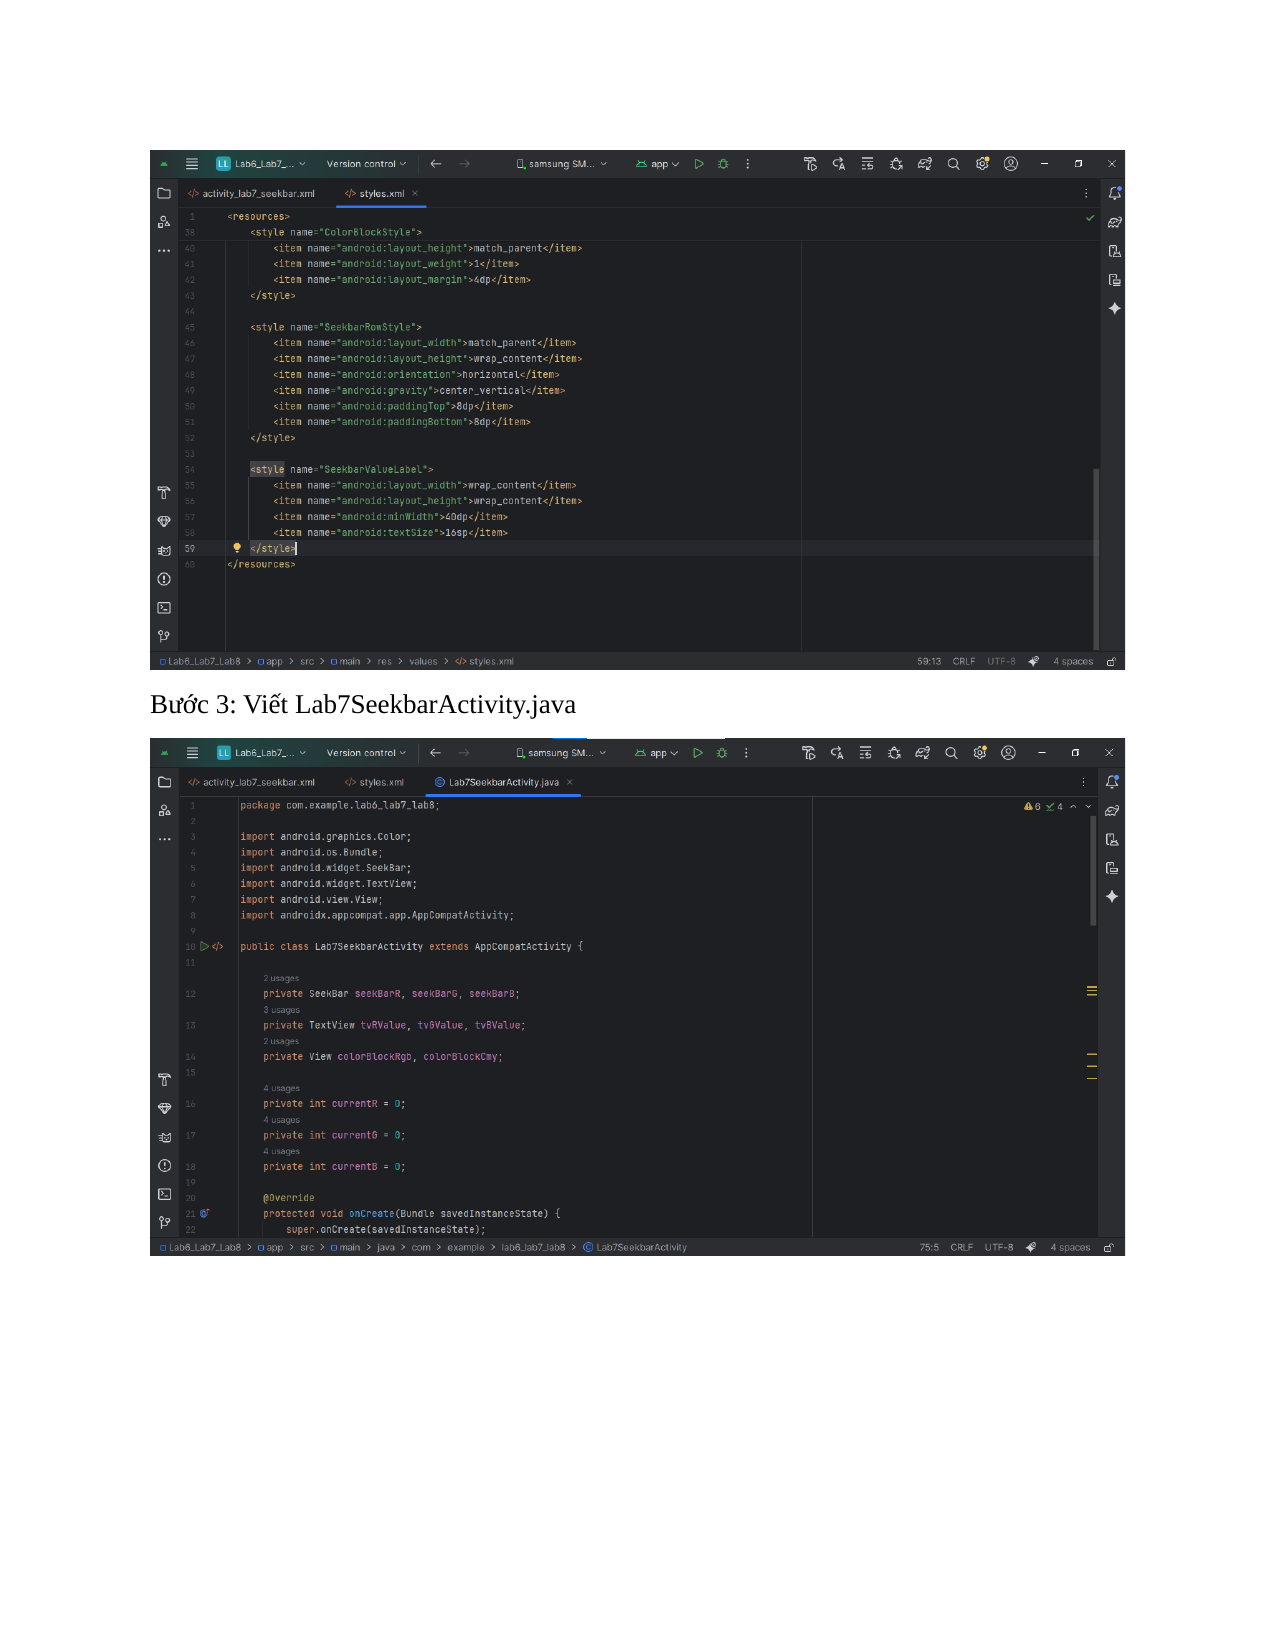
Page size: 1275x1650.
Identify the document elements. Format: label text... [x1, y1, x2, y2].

text Bước 3: Viết Lab7SeekbarActivity.java [150, 688, 1125, 719]
picture [150, 738, 1125, 1256]
picture [150, 150, 1125, 670]
